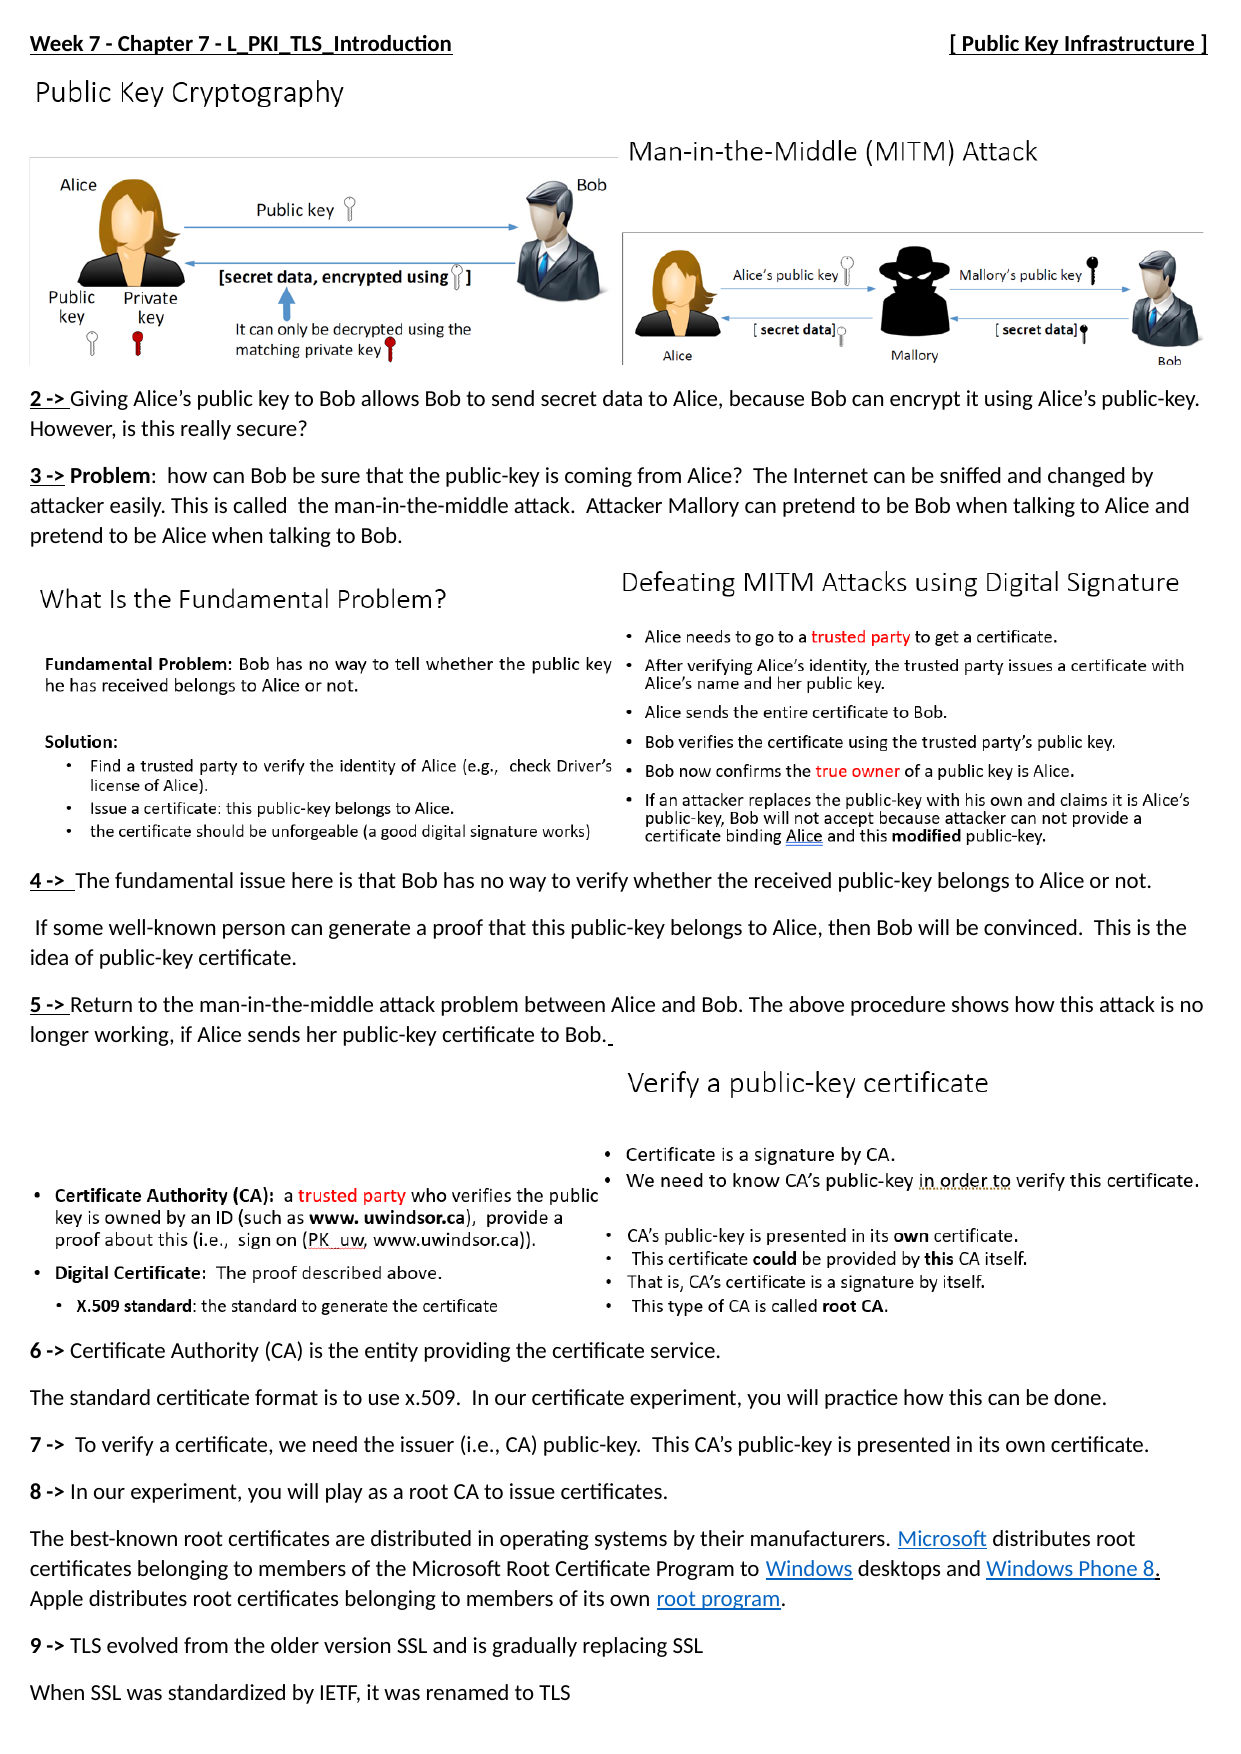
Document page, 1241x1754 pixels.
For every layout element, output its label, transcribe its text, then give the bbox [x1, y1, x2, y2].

text 8 -> In our experiment, you will play as a root CA to issue certificates. [29, 1477, 1211, 1505]
text 4 -> The fundamental issue here is that Bob has no way to verify whether the received public-key belongs to Alice or not. [29, 866, 1211, 894]
text Week 7 - Chapter 7 - L_PKI_TLS_Introduction [ Public Key Infrastructure ] [29, 29, 1211, 58]
text 3 -> Problem: how can Bob be sure that the public-key is coming from Alice? The Internet can be sniffed and changed by attacker easily. This is called the man-in-the-middle attack. Attacker Mallory can pretend to be Bob when talking to Alice and pretend to be Alice when talking to Bob. [29, 461, 1211, 549]
picture [29, 1066, 1199, 1318]
picture [29, 568, 1199, 847]
text The best-known root certificates are distributed in operating systems by their manufacturers. Microsoft distributes root certificates belonging to members of the Microsoft Root Certificate Program to Windows desktops and Windows Phone 8. Apple distributes root certificates belonging to members of its own root program. [29, 1524, 1211, 1612]
text 2 -> Giving Alice’s public key to Bob allows Bob to send secret data to Alice, because Bob can encrypt it using Alice’s public-key. However, is this really secure? [29, 384, 1211, 442]
text 7 -> To verify a certificate, we need the issuer (i.e., CA) public-key. This CA’s public-key is presented in its own certificate. [29, 1430, 1211, 1458]
text When SSL was standardized by IETF, it was renamed to TLS [29, 1678, 1211, 1706]
text 5 -> Return to the man-in-the-middle attack problem between Alice and Bob. The above procedure shows how this attack is no longer working, if Alice sends her public-key certificate to Bob. [29, 990, 1211, 1048]
text The standard certiticate format is to use x.509. In our certificate experiment, you will practice how this can be done. [29, 1383, 1211, 1411]
text 6 -> Certificate Authority (CA) is the entity providing the certificate service. [29, 1336, 1211, 1364]
text 9 -> TLS evolved from the older version SSL and is gradually replacing SSL [29, 1631, 1211, 1659]
text If some well-known person can generate a proof that this public-key belongs to Alice, then Bob will be convinced. This is the idea of public-key certificate. [29, 913, 1211, 971]
picture [29, 76, 1204, 365]
